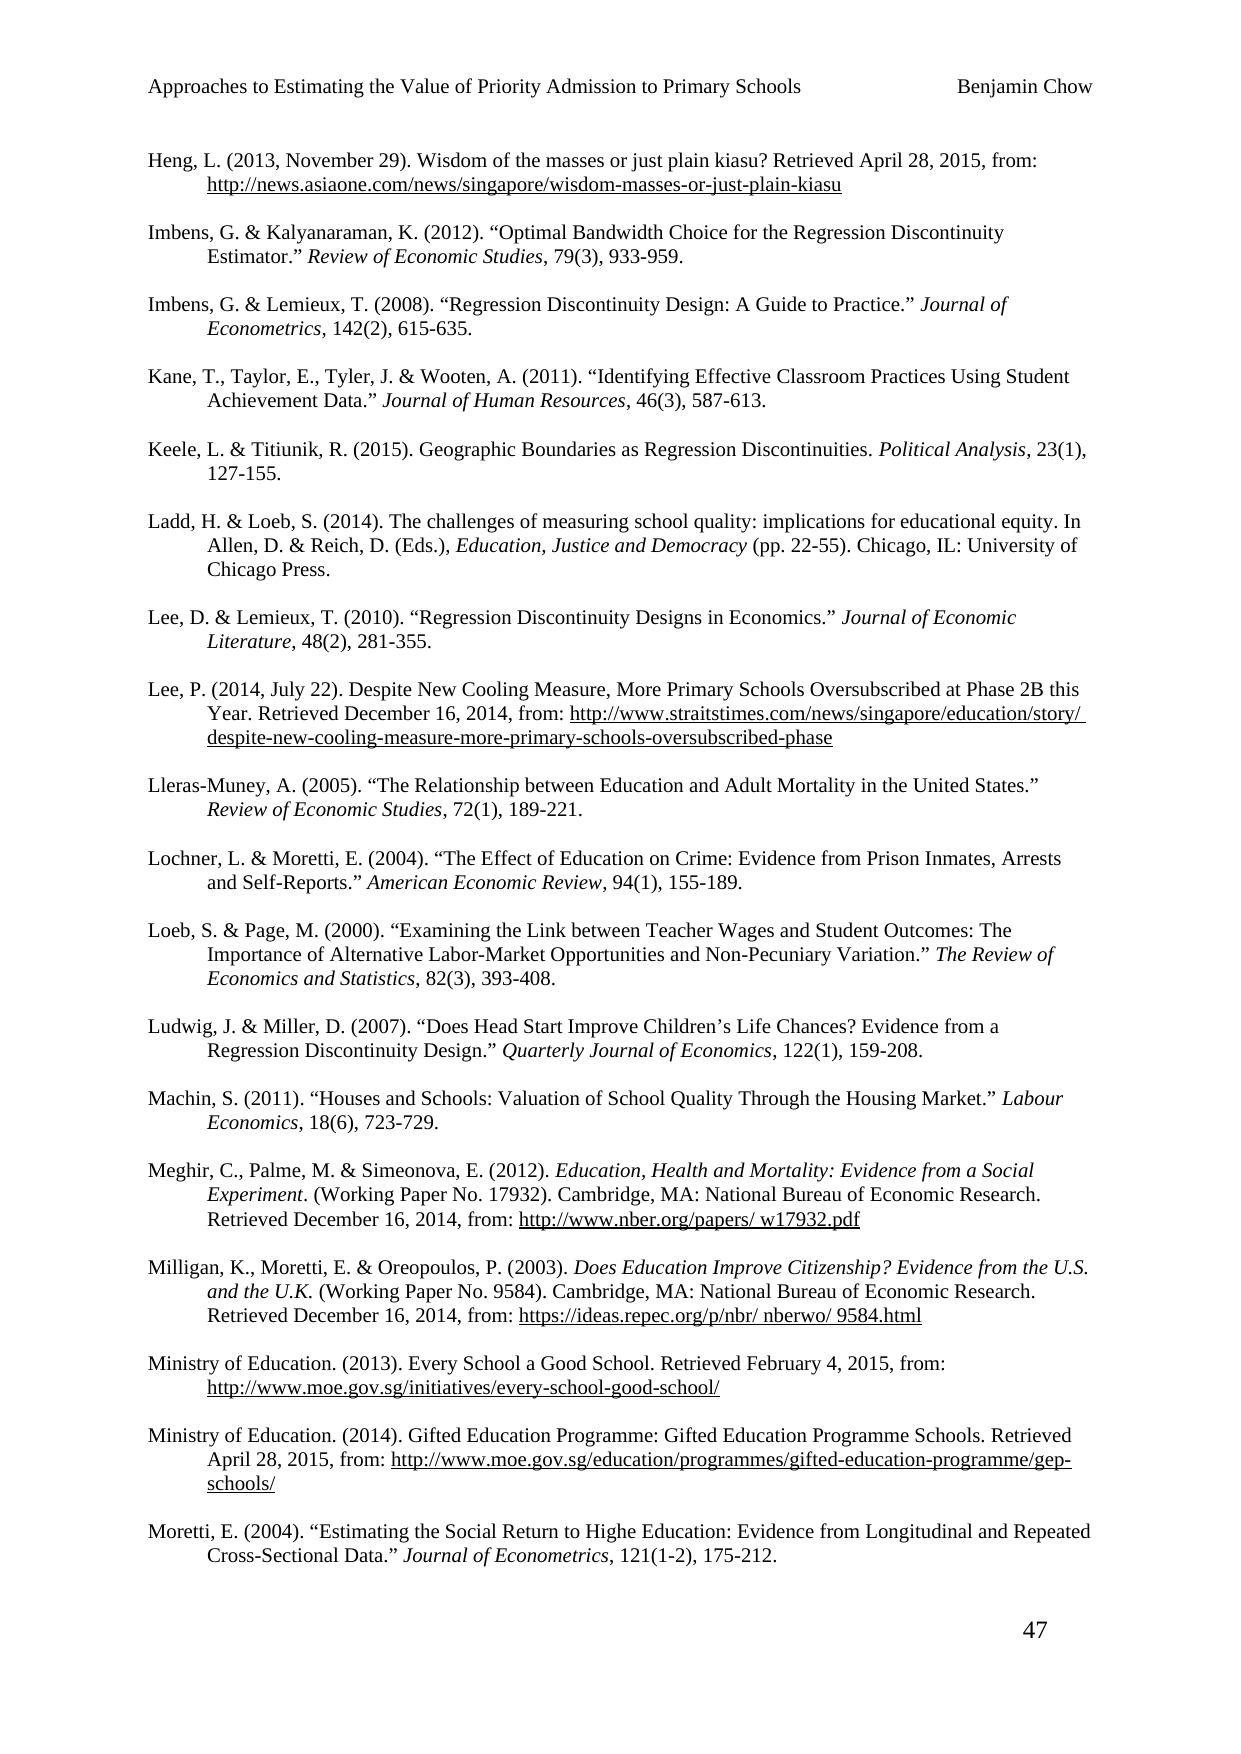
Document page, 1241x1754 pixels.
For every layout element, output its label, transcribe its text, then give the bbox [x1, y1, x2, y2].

text Machin, S. (2011). “Houses and Schools: Valuation of School Quality Through the Housing Market.” Labour Economics, 18(6), 723-729. [148, 1086, 1092, 1134]
text Lee, P. (2014, July 22). Despite New Cooling Measure, More Primary Schools Oversubscribed at Phase 2B this Year. Retrieved December 16, 2014, from: http://www.straitstimes.com/news/singapore/education/story/ despite-new-cooling-measure-more-primary-schools-oversubscribed-phase [148, 677, 1092, 749]
text Kane, T., Taylor, E., Tyler, J. & Wooten, A. (2011). “Identifying Effective Classroom Practices Using Student Achievement Data.” Journal of Human Resources, 46(3), 587-613. [148, 364, 1092, 412]
text Milligan, K., Moretti, E. & Oreopoulos, P. (2003). Does Education Improve Citizenship? Evidence from the U.S. and the U.K. (Working Paper No. 9584). Cambridge, MA: National Bureau of Economic Research. Retrieved December 16, 2014, from: https://ideas.repec.org/p/nbr/ nberwo/ 9584.html [148, 1254, 1092, 1327]
text Ministry of Education. (2014). Gifted Education Programme: Gifted Education Programme Schools. Retrieved April 28, 2015, from: http://www.moe.gov.sg/education/programmes/gifted-education-programme/gep-schools/ [148, 1423, 1092, 1495]
text Lochner, L. & Moretti, E. (2004). “The Effect of Education on Crime: Evidence from Prison Inmates, Arrests and Self-Reports.” American Economic Review, 94(1), 155-189. [148, 846, 1092, 894]
text Lee, D. & Lemieux, T. (2010). “Regression Discontinuity Designs in Economics.” Journal of Economic Literature, 48(2), 281-355. [148, 605, 1092, 653]
text Keele, L. & Titiunik, R. (2015). Geographic Boundaries as Regression Discontinuities. Political Analysis, 23(1), 127-155. [148, 436, 1092, 484]
text Ministry of Education. (2013). Every School a Good School. Retrieved February 4, 2015, from: http://www.moe.gov.sg/initiatives/every-school-good-school/ [148, 1351, 1092, 1399]
text Ludwig, J. & Miller, D. (2007). “Does Head Start Improve Children’s Life Chances? Evidence from a Regression Discontinuity Design.” Quarterly Journal of Economics, 122(1), 159-208. [148, 1014, 1092, 1062]
text Imbens, G. & Kalyanaraman, K. (2012). “Optimal Bandwidth Choice for the Regression Discontinuity Estimator.” Review of Economic Studies, 79(3), 933-959. [148, 220, 1092, 268]
text Imbens, G. & Lemieux, T. (2008). “Regression Discontinuity Design: A Guide to Practice.” Journal of Econometrics, 142(2), 615-635. [148, 292, 1092, 340]
text Meghir, C., Palme, M. & Simeonova, E. (2012). Education, Health and Mortality: Evidence from a Social Experiment. (Working Paper No. 17932). Cambridge, MA: National Bureau of Economic Research. Retrieved December 16, 2014, from: http://www.nber.org/papers/ w17932.pdf [148, 1158, 1092, 1231]
text Loeb, S. & Page, M. (2000). “Examining the Link between Teacher Wages and Student Outcomes: The Importance of Alternative Labor-Market Opportunities and Non-Pecuniary Variation.” The Review of Economics and Statistics, 82(3), 393-408. [148, 918, 1092, 990]
text Heng, L. (2013, November 29). Wisdom of the masses or just plain kiasu? Retrieved April 28, 2015, from: http://news.asiaone.com/news/singapore/wisdom-masses-or-just-plain-kiasu [148, 148, 1092, 196]
text Moretti, E. (2004). “Estimating the Social Return to Highe Education: Evidence from Longitudinal and Repeated Cross-Sectional Data.” Journal of Econometrics, 121(1-2), 175-212. [148, 1519, 1092, 1567]
text Lleras-Muney, A. (2005). “The Relationship between Education and Adult Mortality in the United States.” Review of Economic Studies, 72(1), 189-221. [148, 773, 1092, 821]
text Ladd, H. & Loeb, S. (2014). The challenges of measuring school quality: implications for educational equity. In Allen, D. & Reich, D. (Eds.), Education, Justice and Democracy (pp. 22-55). Chicago, IL: University of Chicago Press. [148, 509, 1092, 581]
